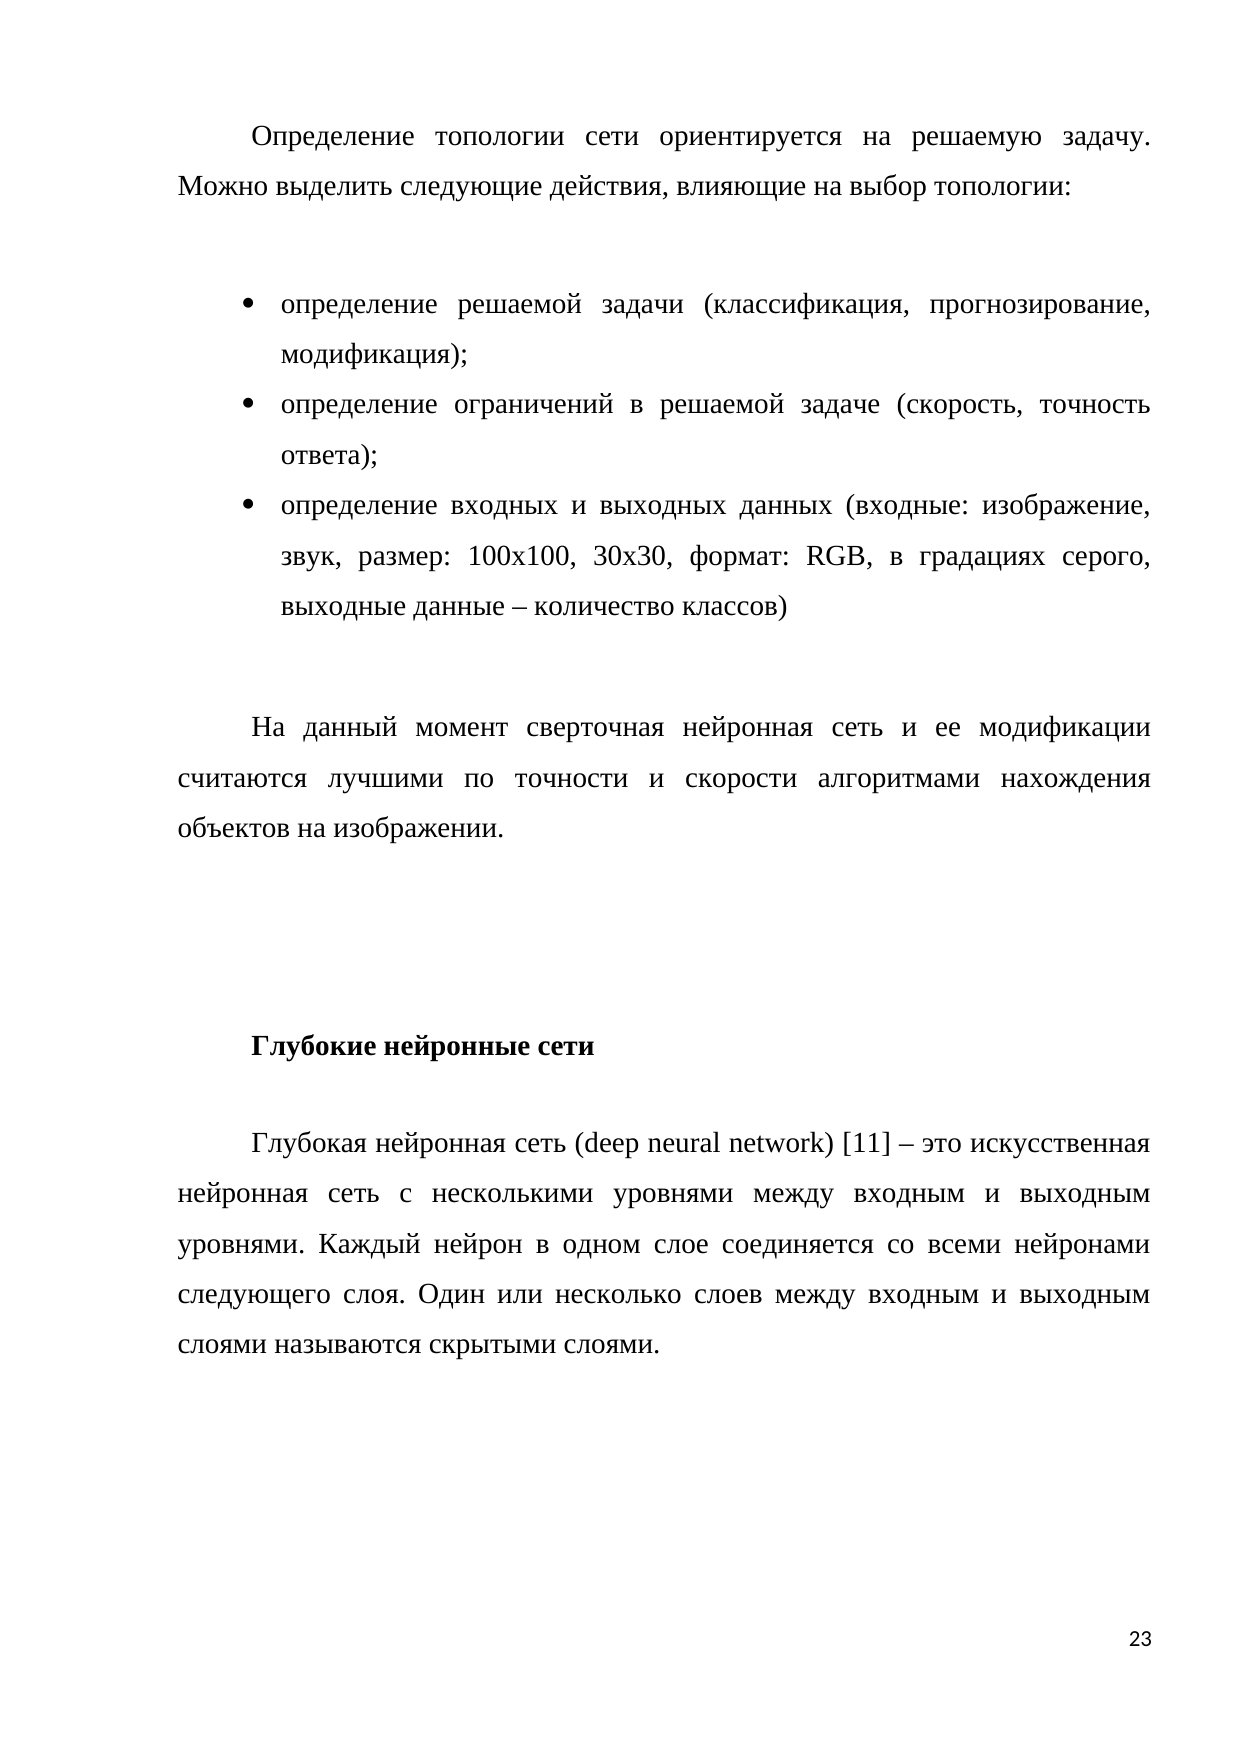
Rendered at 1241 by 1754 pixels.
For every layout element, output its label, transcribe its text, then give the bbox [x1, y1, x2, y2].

subtitle Глубокие нейронные сети [177, 1028, 1152, 1061]
text На данный момент сверточная нейронная сеть и ее модификации считаются лучшими по точности и скорости алгоритмами нахождения объектов на изображении. [177, 709, 1152, 843]
list определение решаемой задачи (классификация, прогнозирование, модификация); [243, 286, 1152, 370]
list определение входных и выходных данных (входные: изображение, звук, размер: 100x100, 30x30, формат: RGB, в градациях серого, выходные данные – количество классов) [243, 487, 1152, 621]
text Глубокая нейронная сеть (deep neural network) [11] – это искусственная нейронная сеть с несколькими уровнями между входным и выходным уровнями. Каждый нейрон в одном слое соединяется со всеми нейронами следующего слоя. Один или несколько слоев между входным и выходным слоями называются скрытыми слоями. [177, 1125, 1152, 1360]
list определение ограничений в решаемой задаче (скорость, точность ответа); [243, 386, 1152, 470]
text Определение топологии сети ориентируется на решаемую задачу. Можно выделить следующие действия, влияющие на выбор топологии: [177, 118, 1152, 202]
